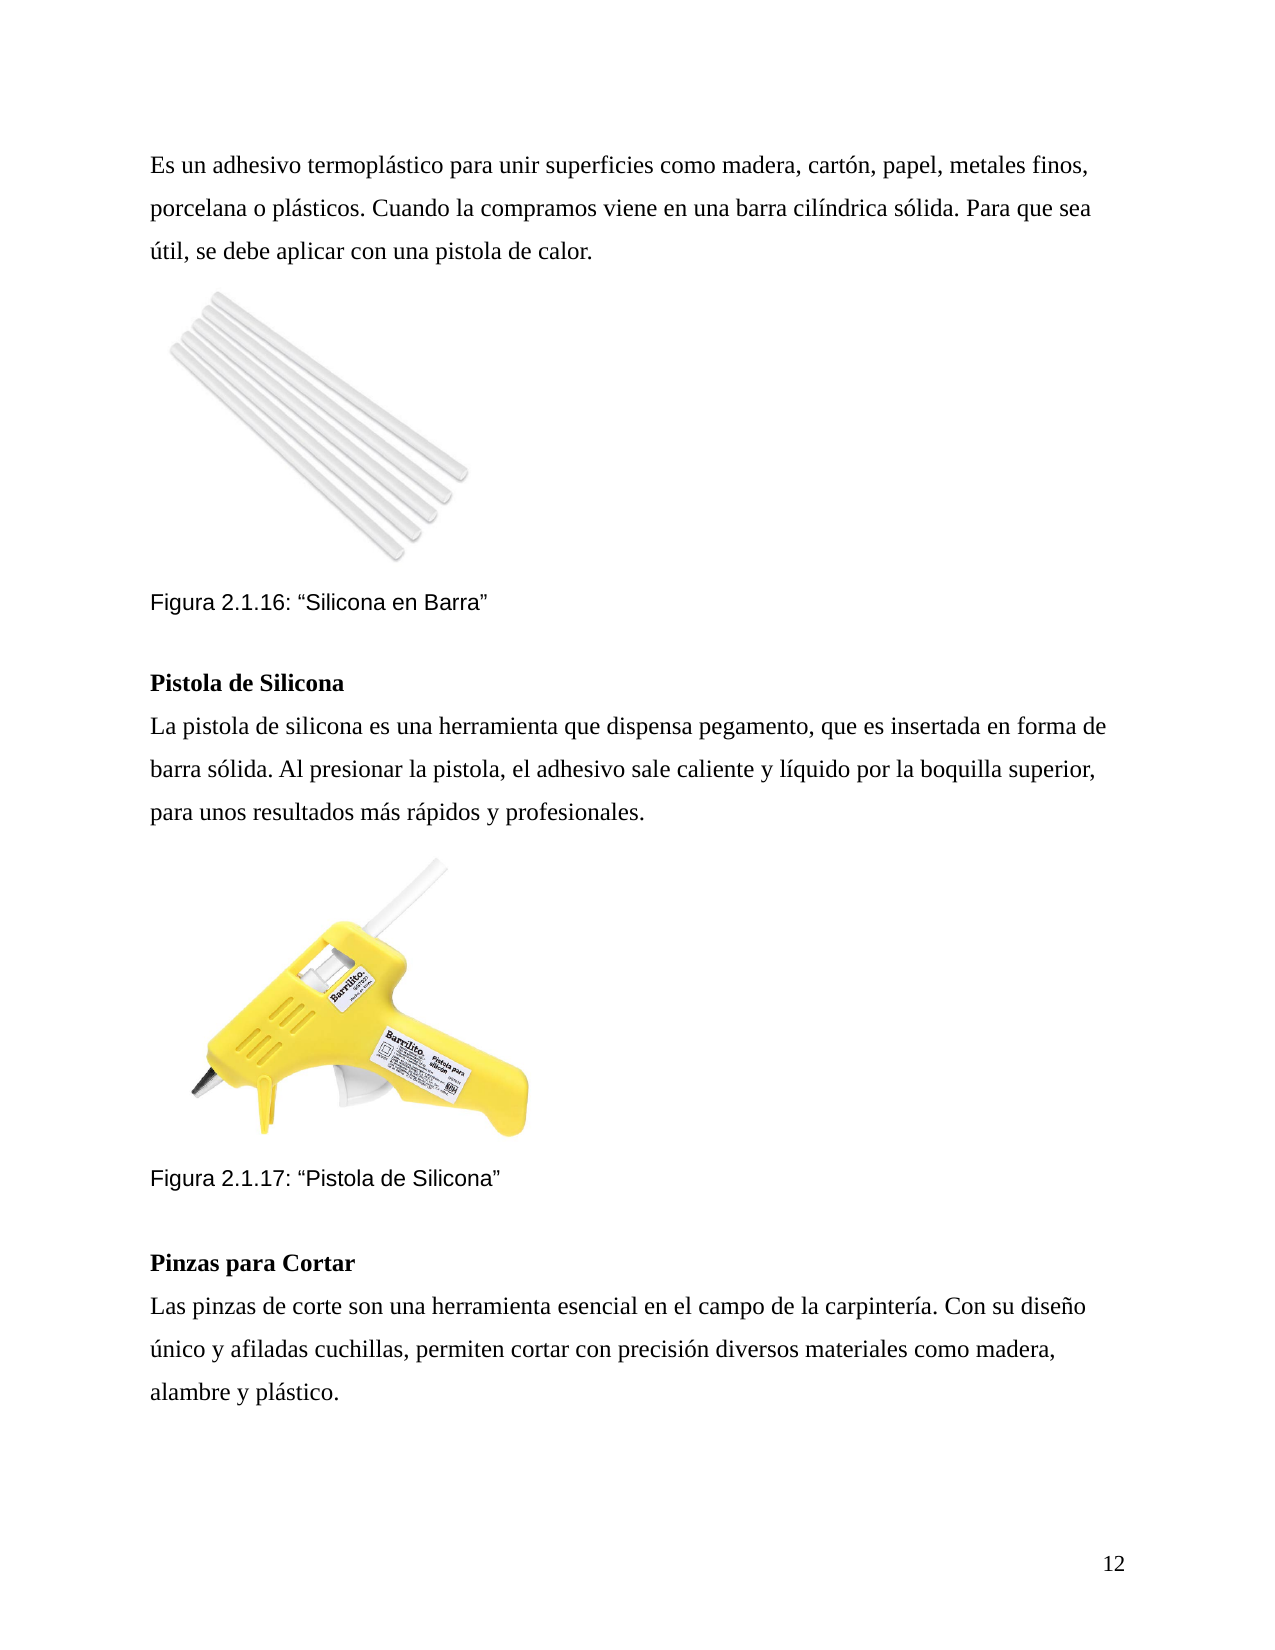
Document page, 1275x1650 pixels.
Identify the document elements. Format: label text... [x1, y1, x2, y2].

picture [150, 279, 486, 575]
text Pistola de Silicona [150, 668, 1125, 696]
text La pistola de silicona es una herramienta que dispensa pegamento, que es insertada en forma de barra sólida. Al presionar la pistola, el adhesivo sale caliente y líquido por la boquilla superior, para unos resultados más rápidos y profesionales. [150, 711, 1125, 826]
text Las pinzas de corte son una herramienta esencial en el campo de la carpintería. Con su diseño único y afiladas cuchillas, permiten cortar con precisión diversos materiales como madera, alambre y plástico. [150, 1291, 1125, 1406]
text Figura 2.1.17: “Pistola de Silicona” [150, 1165, 1125, 1192]
text Es un adhesivo termoplástico para unir superficies como madera, cartón, papel, metales finos, porcelana o plásticos. Cuando la compramos viene en una barra cilíndrica sólida. Para que sea útil, se debe aplicar con una pistola de calor. [150, 150, 1125, 265]
text Pinzas para Cortar [150, 1248, 1125, 1277]
text Figura 2.1.16: “Silicona en Barra” [150, 589, 1125, 615]
picture [150, 840, 560, 1152]
